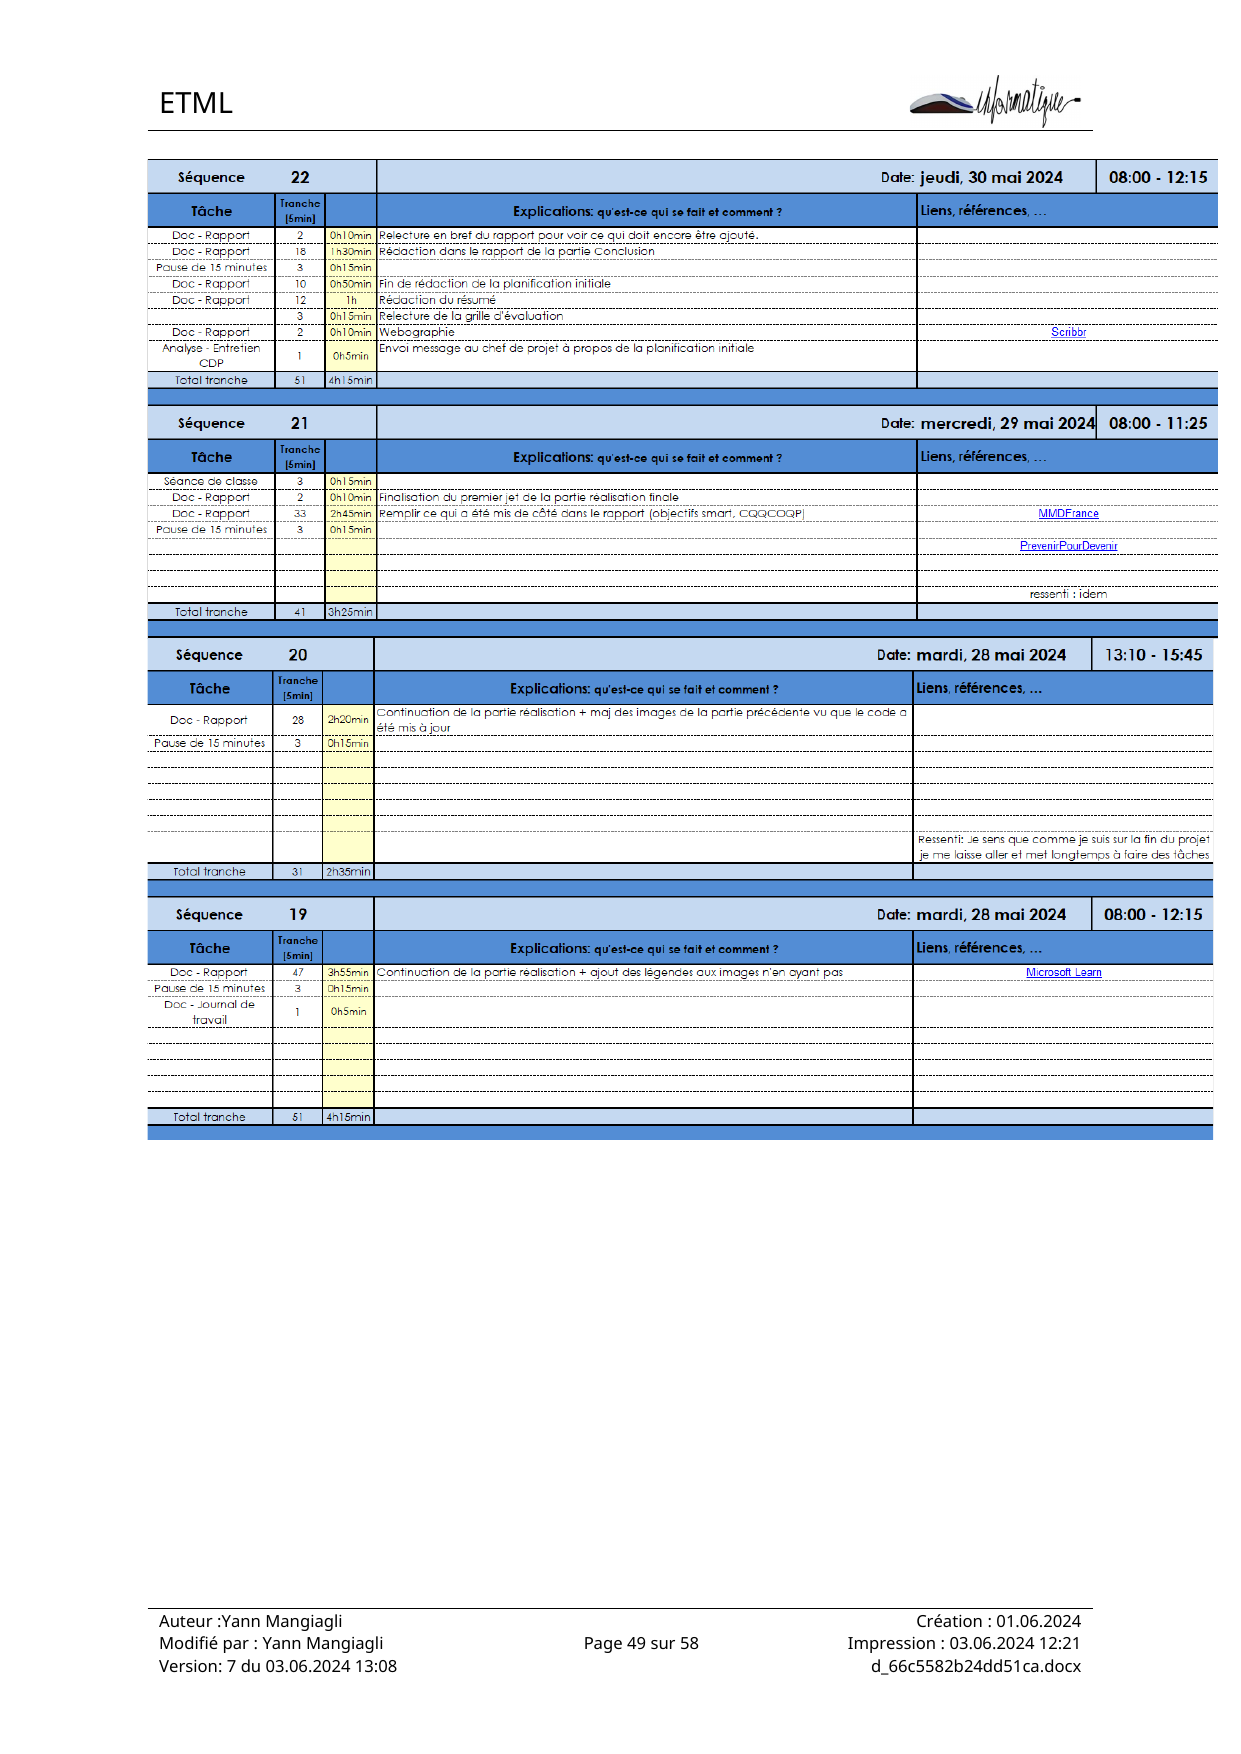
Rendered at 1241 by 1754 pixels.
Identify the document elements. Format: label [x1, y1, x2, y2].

picture [147, 159, 1218, 1140]
picture [909, 75, 1082, 128]
